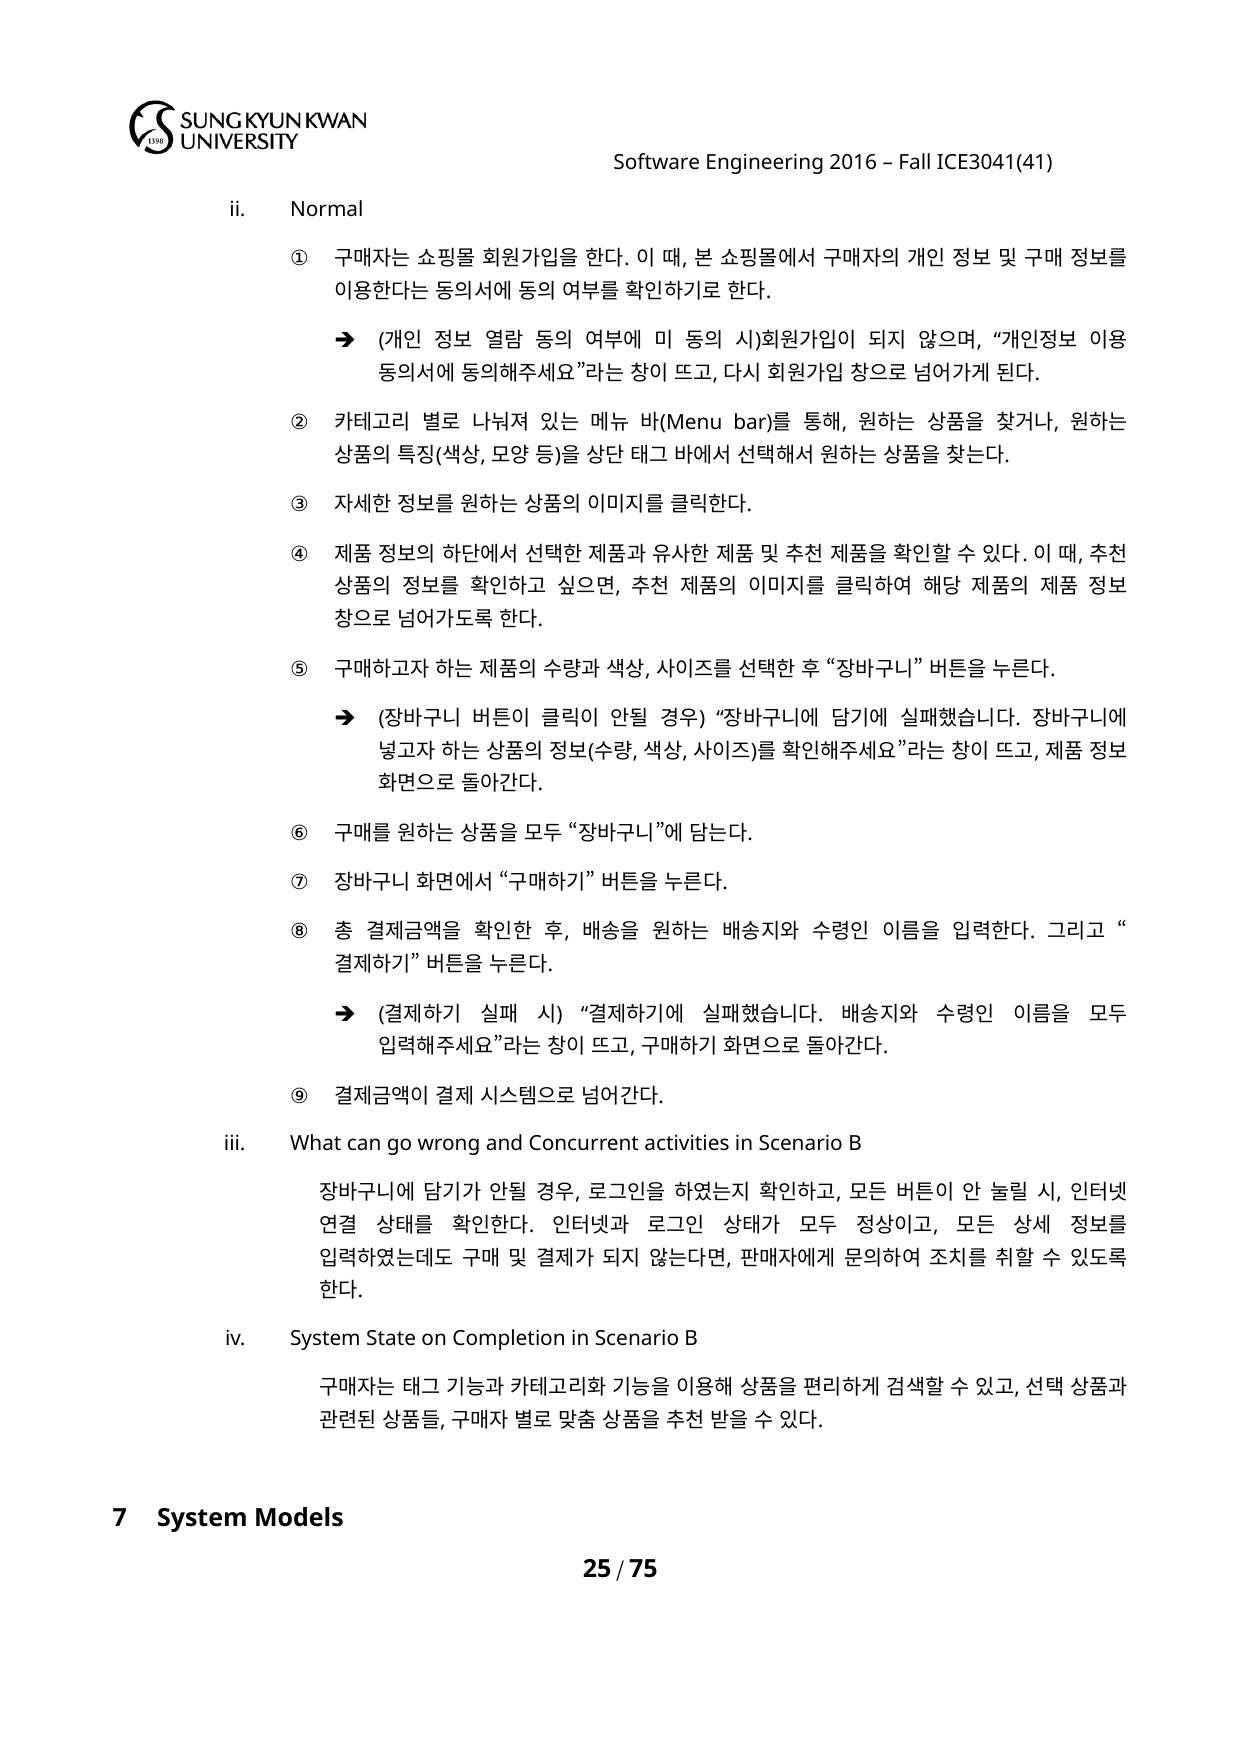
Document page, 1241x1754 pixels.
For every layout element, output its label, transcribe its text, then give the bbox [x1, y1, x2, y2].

list 제품 정보의 하단에서 선택한 제품과 유사한 제품 및 추천 제품을 확인할 수 있다. 이 때, 추천 상품의 정보를 확인하고 싶으면, 추천 제품의 이미지를 클릭하여 해당 제품의 제품 정보 창으로 넘어가도록 한다. [290, 537, 1128, 633]
list 구매자는 쇼핑몰 회원가입을 한다. 이 때, 본 쇼핑몰에서 구매자의 개인 정보 및 구매 정보를 이용한다는 동의서에 동의 여부를 확인하기로 한다. [290, 241, 1128, 304]
list Normal [245, 194, 1128, 223]
picture [112, 88, 388, 170]
list 자세한 정보를 원하는 상품의 이미지를 클릭한다. [290, 488, 1128, 518]
list 결제금액이 결제 시스템으로 넘어간다. [290, 1079, 1128, 1109]
list 총 결제금액을 확인한 후, 배송을 원하는 배송지와 수령인 이름을 입력한다. 그리고 “결제하기” 버튼을 누른다. [290, 915, 1128, 978]
list System State on Completion in Scenario B [245, 1323, 1128, 1352]
list 구매를 원하는 상품을 모두 “장바구니”에 담는다. [290, 816, 1128, 846]
list 장바구니에 담기가 안될 경우, 로그인을 하였는지 확인하고, 모든 버튼이 안 눌릴 시, 인터넷 연결 상태를 확인한다. 인터넷과 로그인 상태가 모두 정상이고, 모든 상세 정보를 입력하였는데도 구매 및 결제가 되지 않는다면, 판매자에게 문의하여 조치를 취할 수 있도록 한다. [319, 1176, 1128, 1304]
list (개인 정보 열람 동의 여부에 미 동의 시)회원가입이 되지 않으며, “개인정보 이용 동의서에 동의해주세요”라는 창이 뜨고, 다시 회원가입 창으로 넘어가게 된다. [334, 323, 1128, 387]
list (장바구니 버튼이 클릭이 안될 경우) “장바구니에 담기에 실패했습니다. 장바구니에 넣고자 하는 상품의 정보(수량, 색상, 사이즈)를 확인해주세요”라는 창이 뜨고, 제품 정보 화면으로 돌아간다. [334, 701, 1128, 797]
list System Models [112, 1500, 1128, 1534]
list What can go wrong and Concurrent activities in Scenario B [245, 1128, 1128, 1157]
list 구매하고자 하는 제품의 수량과 색상, 사이즈를 선택한 후 “장바구니” 버튼을 누른다. [290, 652, 1128, 682]
list 카테고리 별로 나눠져 있는 메뉴 바(Menu bar)를 통해, 원하는 상품을 찾거나, 원하는 상품의 특징(색상, 모양 등)을 상단 태그 바에서 선택해서 원하는 상품을 찾는다. [290, 406, 1128, 469]
list 구매자는 태그 기능과 카테고리화 기능을 이용해 상품을 편리하게 검색할 수 있고, 선택 상품과 관련된 상품들, 구매자 별로 맞춤 상품을 추천 받을 수 있다. [319, 1370, 1128, 1433]
list (결제하기 실패 시) “결제하기에 실패했습니다. 배송지와 수령인 이름을 모두 입력해주세요”라는 창이 뜨고, 구매하기 화면으로 돌아간다. [334, 997, 1128, 1060]
list 장바구니 화면에서 “구매하기” 버튼을 누른다. [290, 865, 1128, 896]
